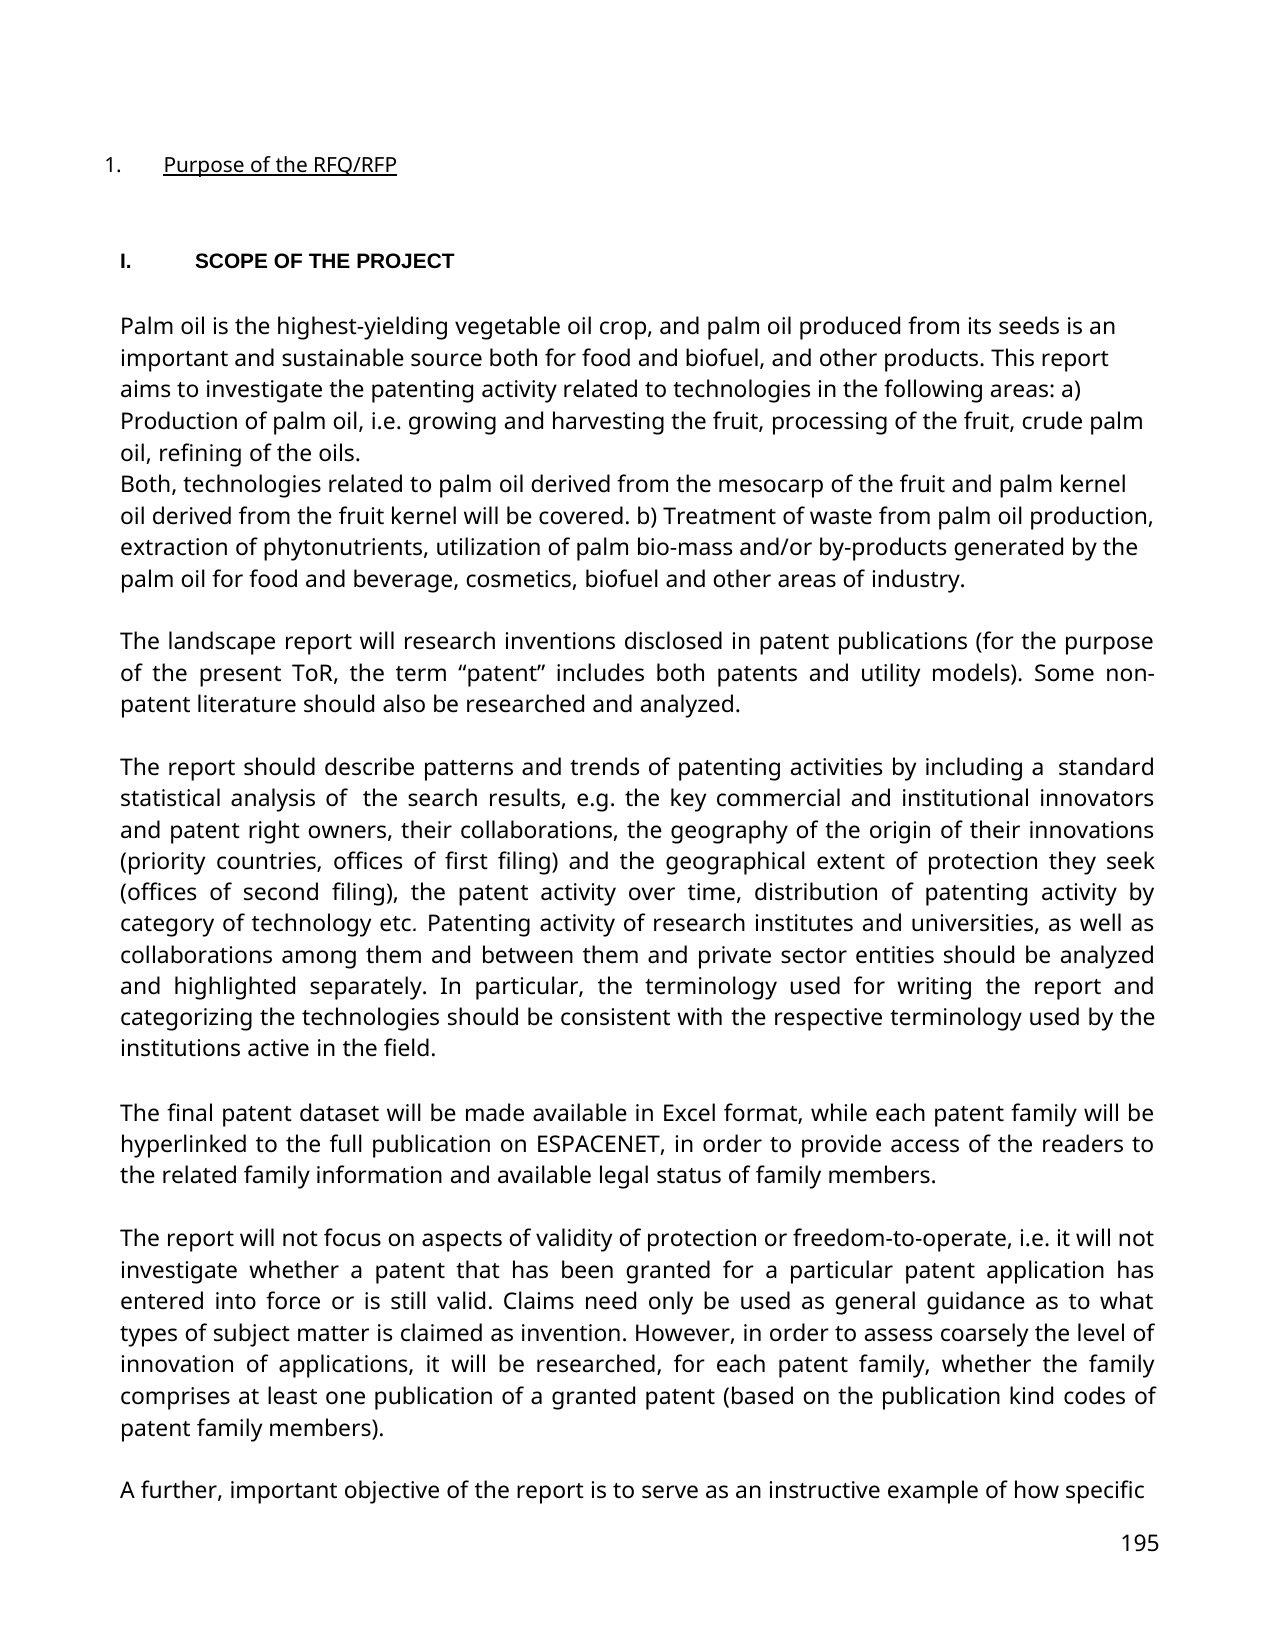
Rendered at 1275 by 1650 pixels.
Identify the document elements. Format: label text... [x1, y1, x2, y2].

list Purpose of the RFQ/RFP [104, 150, 1167, 178]
text The landscape report will research inventions disclosed in patent publications (for the purpose of the present ToR, the term “patent” includes both patents and utility models). Some non-patent literature should also be researched and analyzed. [120, 625, 1156, 719]
text Both, technologies related to palm oil derived from the mesocarp of the fruit and palm kernel oil derived from the fruit kernel will be covered. b) Treatment of waste from palm oil production, extraction of phytonutrients, utilization of palm bio-mass and/or by-products generated by the palm oil for food and beverage, cosmetics, biofuel and other areas of industry. [120, 468, 1156, 594]
text The report should describe patterns and trends of patenting activities by including a standard statistical analysis of the search results, e.g. the key commercial and institutional innovators and patent right owners, their collaborations, the geography of the origin of their innovations (priority countries, offices of first filing) and the geographical extent of protection they seek (offices of second filing), the patent activity over time, distribution of patenting activity by category of technology etc. Patenting activity of research institutes and universities, as well as collaborations among them and between them and private sector entities should be analyzed and highlighted separately. In particular, the terminology used for writing the report and categorizing the technologies should be consistent with the respective terminology used by the institutions active in the field. [120, 751, 1156, 1064]
list SCOPE OF THE PROJECT [120, 249, 1167, 273]
text The report will not focus on aspects of validity of protection or freedom-to-operate, i.e. it will not investigate whether a patent that has been granted for a particular patent application has entered into force or is still valid. Claims need only be used as general guidance as to what types of subject matter is claimed as invention. However, in order to assess coarsely the level of innovation of applications, it will be researched, for each patent family, whether the family comprises at least one publication of a granted patent (based on the publication kind codes of patent family members). [120, 1222, 1156, 1443]
text The final patent dataset will be made available in Excel format, while each patent family will be hyperlinked to the full publication on ESPACENET, in order to provide access of the readers to the related family information and available legal status of family members. [120, 1096, 1156, 1190]
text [120, 1474, 1147, 1505]
text Palm oil is the highest-yielding vegetable oil crop, and palm oil produced from its seeds is an important and sustainable source both for food and biofuel, and other products. This report aims to investigate the patenting activity related to technologies in the following areas: a) Production of palm oil, i.e. growing and harvesting the fruit, processing of the fruit, crude palm oil, refining of the oils. [120, 310, 1147, 468]
